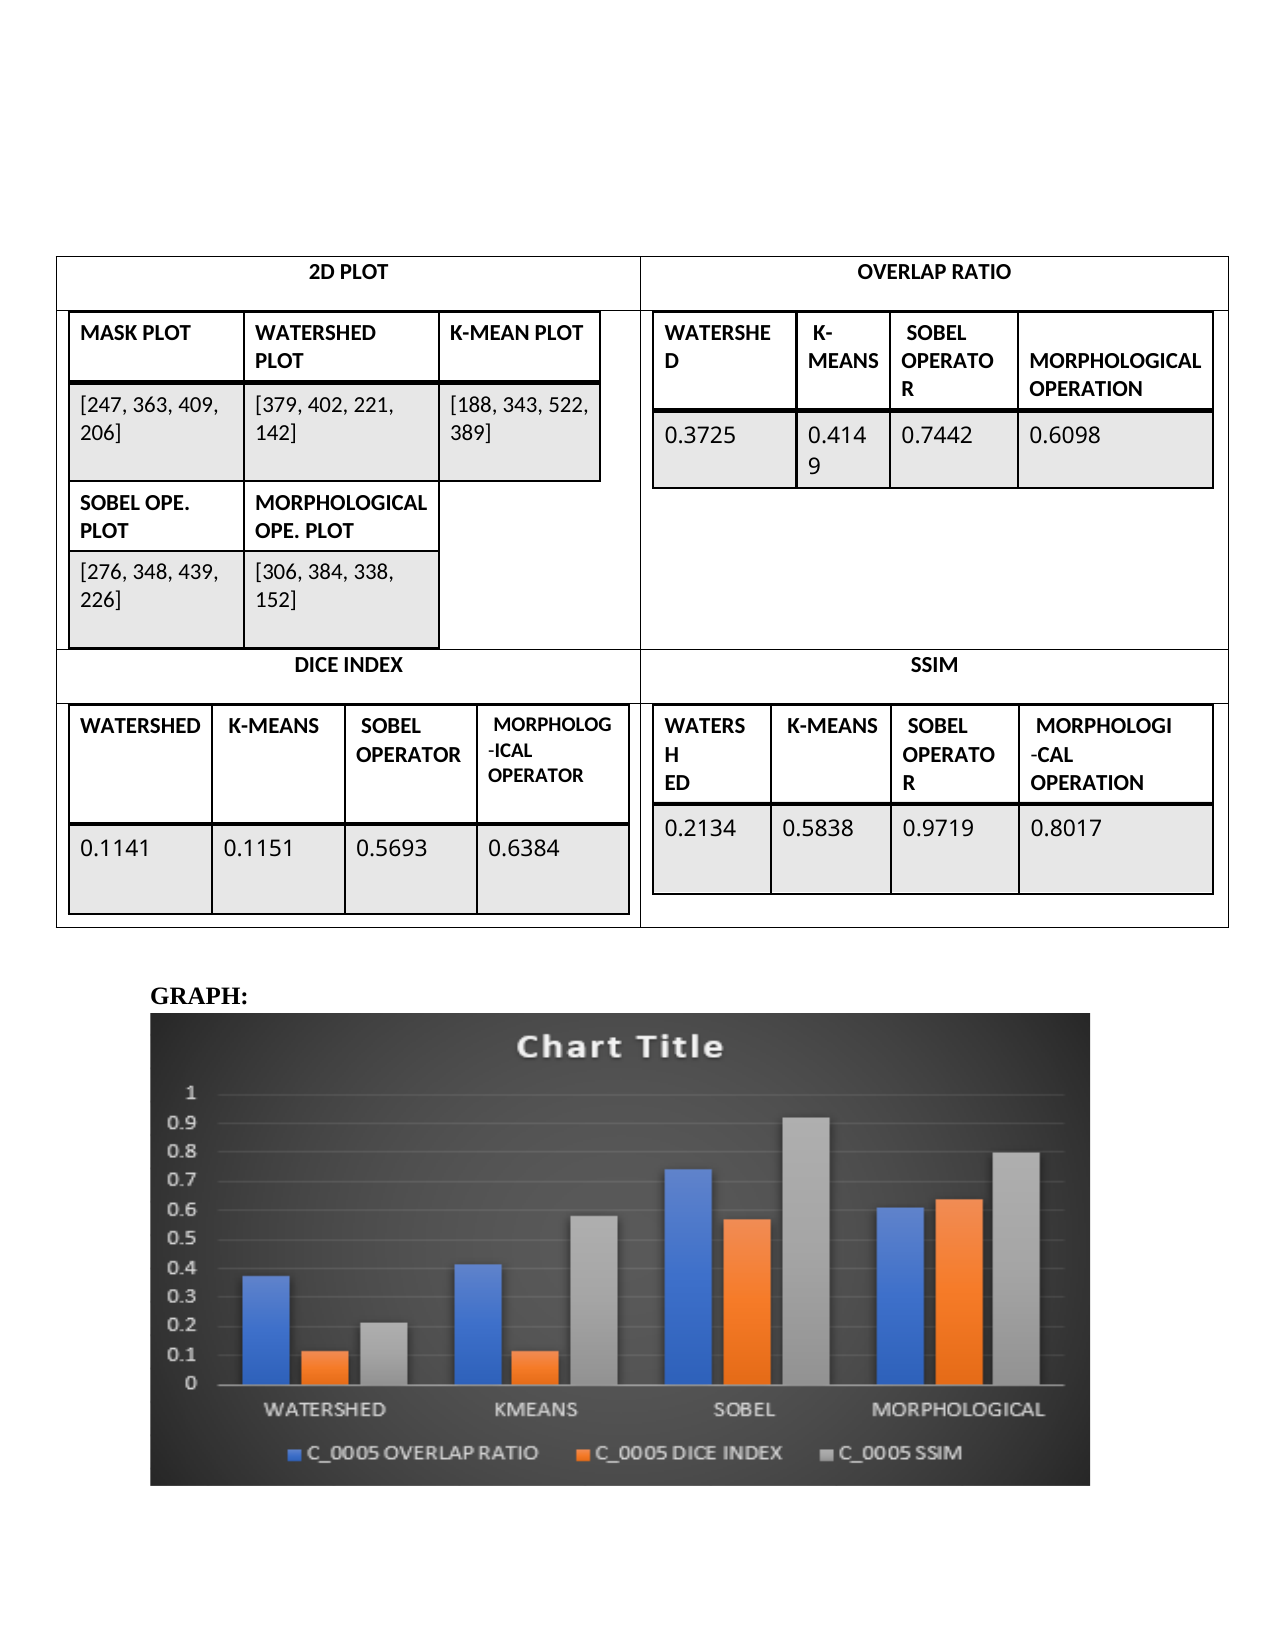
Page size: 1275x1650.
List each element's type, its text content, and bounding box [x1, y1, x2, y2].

table_cell [245, 482, 438, 550]
table_cell [57, 311, 68, 649]
table_cell DICE INDEX [57, 650, 640, 703]
table_cell [641, 311, 1228, 649]
table_cell [440, 311, 640, 649]
table_cell [57, 704, 640, 927]
table_cell SSIM [641, 650, 1228, 703]
table_header 2D PLOT [57, 257, 640, 310]
table_cell [641, 704, 1228, 927]
table_cell [245, 313, 438, 380]
table_header OVERLAP RATIO [641, 257, 1228, 310]
table_cell [70, 313, 243, 380]
text GRAPH: [150, 981, 1125, 1486]
table_cell [70, 482, 243, 550]
